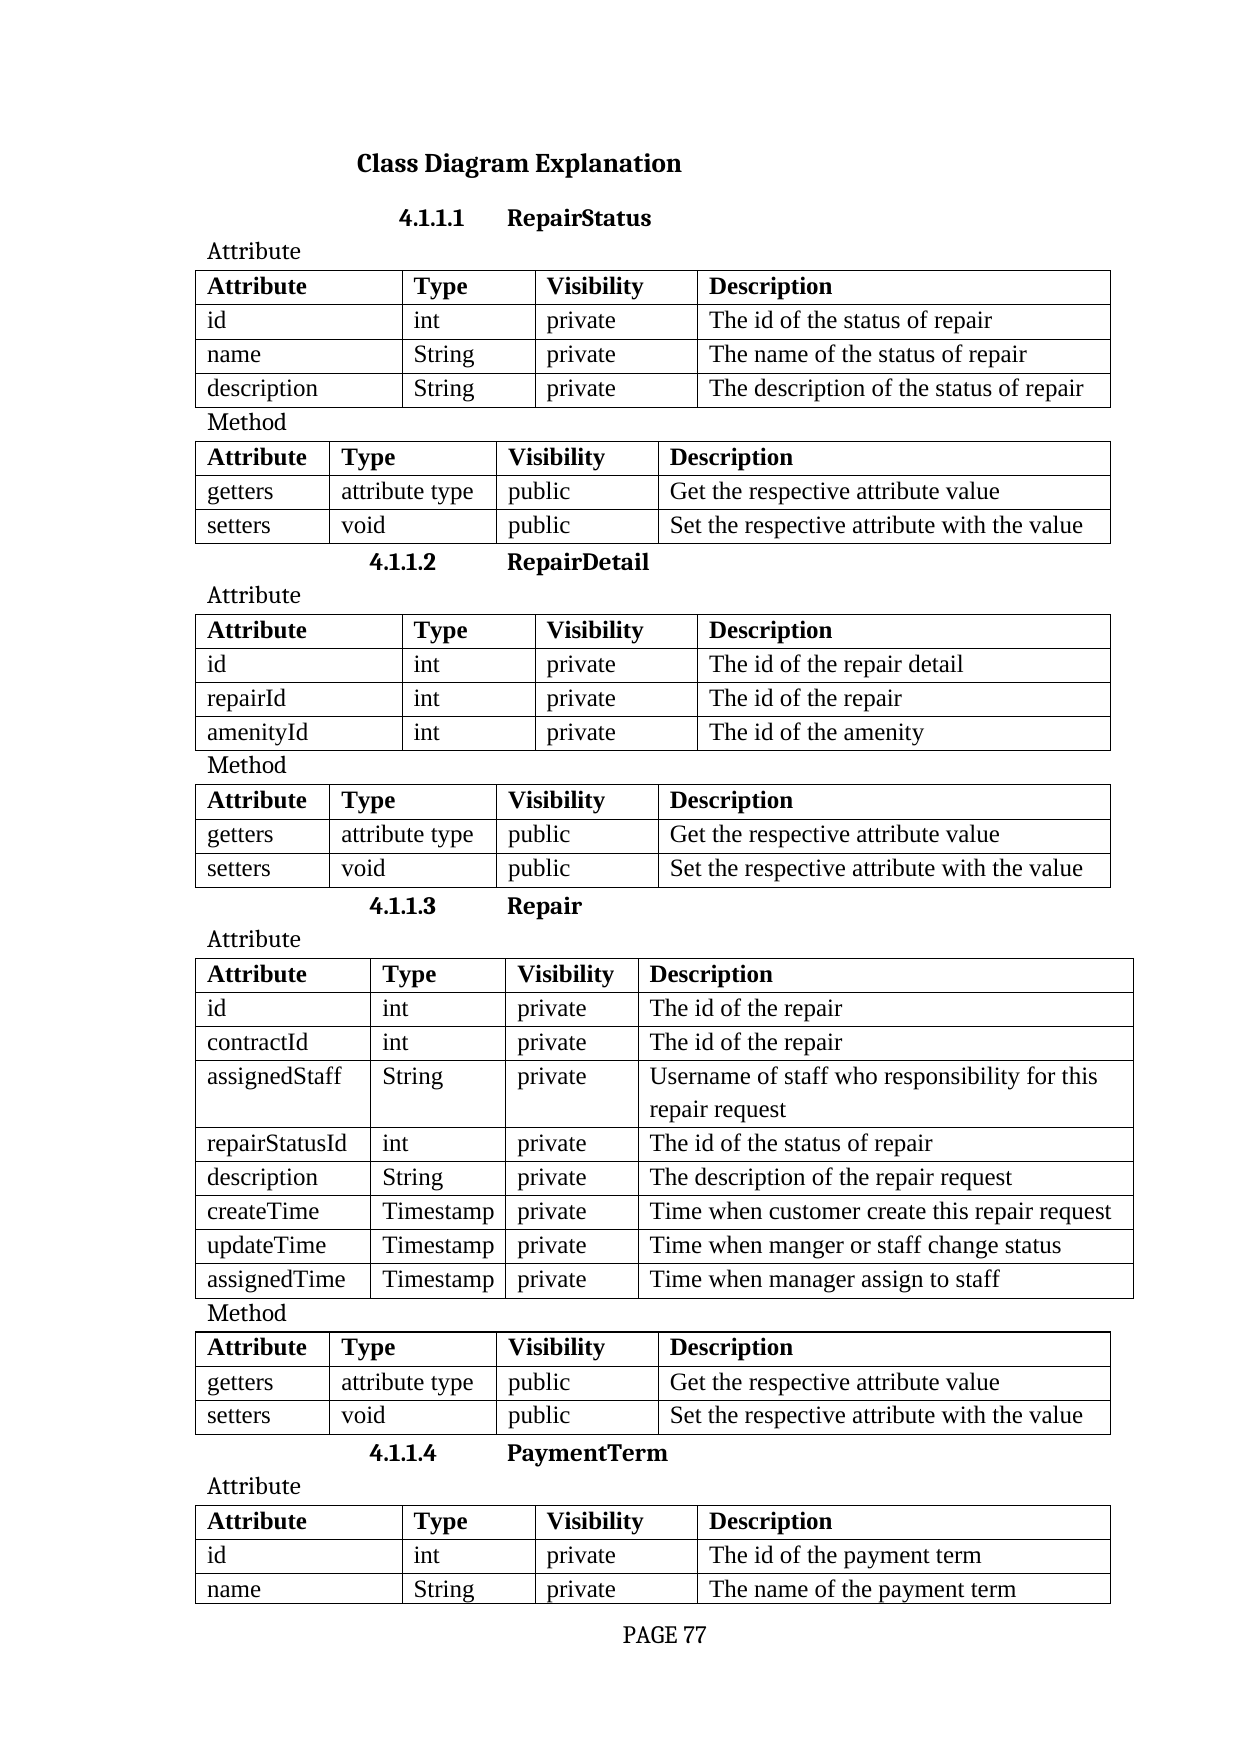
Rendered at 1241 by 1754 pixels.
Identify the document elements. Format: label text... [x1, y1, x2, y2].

table_cell The name of the payment term [698, 1574, 1110, 1603]
table_cell assignedStaff [196, 1061, 370, 1127]
text Method [207, 408, 1122, 436]
table_cell public [497, 820, 658, 852]
table_cell id [196, 305, 402, 338]
table_cell int [371, 993, 505, 1026]
table_cell Get the respective attribute value [659, 1367, 1110, 1399]
table_cell Get the respective attribute value [659, 820, 1110, 852]
table_header Visibility [497, 442, 658, 475]
table_header Type [403, 615, 535, 648]
table_cell public [497, 1367, 658, 1399]
table_cell private [536, 374, 697, 407]
table_cell repairId [196, 683, 402, 716]
table_cell Timestamp [371, 1196, 505, 1229]
text Attribute [207, 237, 1122, 266]
table_cell id [196, 649, 402, 682]
table_cell The id of the payment term [698, 1540, 1110, 1573]
table_header Attribute [196, 271, 402, 304]
table_header Type [330, 1333, 496, 1366]
table_header Visibility [497, 1333, 658, 1366]
table_header Attribute [196, 785, 329, 818]
table_cell getters [196, 1367, 329, 1399]
text Method [207, 1299, 1122, 1327]
table_cell private [536, 717, 697, 750]
table_header Attribute [196, 615, 402, 648]
table_cell contractId [196, 1027, 370, 1060]
table_header Type [330, 442, 496, 475]
table_cell Time when manager assign to staff [639, 1264, 1133, 1297]
table_cell attribute type [330, 820, 496, 852]
table_cell Set the respective attribute with the value [659, 510, 1110, 543]
table_cell void [330, 854, 496, 887]
table_cell The id of the status of repair [698, 305, 1110, 338]
table_cell getters [196, 476, 329, 509]
table_cell Get the respective attribute value [659, 476, 1110, 509]
table_header Attribute [196, 959, 370, 992]
table_cell String [403, 340, 535, 372]
table_cell int [403, 1540, 535, 1573]
table_cell The id of the repair [698, 683, 1110, 716]
table_header Description [659, 1333, 1110, 1366]
table_header Visibility [506, 959, 638, 992]
table_cell String [371, 1061, 505, 1127]
table_cell String [403, 374, 535, 407]
table_cell int [371, 1027, 505, 1060]
table_cell description [196, 374, 402, 407]
subtitle RepairStatus [399, 204, 1122, 233]
table_header Description [659, 442, 1110, 475]
table_header Attribute [196, 442, 329, 475]
table_cell int [371, 1128, 505, 1161]
table_cell int [403, 649, 535, 682]
text Attribute [207, 1472, 1122, 1501]
table_cell description [196, 1162, 370, 1195]
table_cell The description of the status of repair [698, 374, 1110, 407]
table_header Visibility [536, 271, 697, 304]
table_header Visibility [536, 615, 697, 648]
table_cell private [536, 1574, 697, 1603]
table_header Visibility [536, 1506, 697, 1539]
table_cell String [371, 1162, 505, 1195]
table_cell The description of the repair request [639, 1162, 1133, 1195]
table_cell setters [196, 1401, 329, 1434]
table_cell void [330, 1401, 496, 1434]
table_header Attribute [196, 1333, 329, 1366]
table_cell Timestamp [371, 1264, 505, 1297]
table_header Description [659, 785, 1110, 818]
table_cell private [506, 1264, 638, 1297]
table_cell private [506, 993, 638, 1026]
table_cell The name of the status of repair [698, 340, 1110, 372]
table_cell public [497, 854, 658, 887]
table_header Type [403, 271, 535, 304]
table_cell Username of staff who responsibility for this repair request [639, 1061, 1133, 1127]
table_cell attribute type [330, 476, 496, 509]
table_cell Timestamp [371, 1230, 505, 1263]
text Class Diagram Explanation [282, 148, 1122, 179]
table_cell Set the respective attribute with the value [659, 854, 1110, 887]
table_cell void [330, 510, 496, 543]
table_cell String [403, 1574, 535, 1603]
table_cell name [196, 1574, 402, 1603]
table_cell assignedTime [196, 1264, 370, 1297]
subtitle Repair [369, 892, 1122, 921]
table_cell The id of the status of repair [639, 1128, 1133, 1161]
table_cell repairStatusId [196, 1128, 370, 1161]
table_cell private [506, 1128, 638, 1161]
table_cell private [506, 1230, 638, 1263]
table_cell The id of the repair [639, 993, 1133, 1026]
text Attribute [207, 581, 1122, 610]
table_cell int [403, 305, 535, 338]
table_cell public [497, 1401, 658, 1434]
table_header Type [330, 785, 496, 818]
table_header Description [698, 615, 1110, 648]
text Attribute [207, 925, 1122, 953]
table_cell getters [196, 820, 329, 852]
table_cell int [403, 683, 535, 716]
table_cell amenityId [196, 717, 402, 750]
table_cell private [506, 1196, 638, 1229]
table_cell createTime [196, 1196, 370, 1229]
table_cell private [536, 683, 697, 716]
table_header Description [639, 959, 1133, 992]
table_header Description [698, 271, 1110, 304]
table_cell Set the respective attribute with the value [659, 1401, 1110, 1434]
table_cell Time when manger or staff change status [639, 1230, 1133, 1263]
table_header Visibility [497, 785, 658, 818]
table_header Type [403, 1506, 535, 1539]
table_cell public [497, 476, 658, 509]
table_cell private [506, 1162, 638, 1195]
table_cell id [196, 993, 370, 1026]
table_cell private [536, 305, 697, 338]
table_cell private [506, 1061, 638, 1127]
table_cell private [536, 340, 697, 372]
table_cell setters [196, 854, 329, 887]
subtitle RepairDetail [369, 548, 1122, 577]
table_cell public [497, 510, 658, 543]
table_header Type [371, 959, 505, 992]
table_cell The id of the repair detail [698, 649, 1110, 682]
table_cell The id of the amenity [698, 717, 1110, 750]
table_cell The id of the repair [639, 1027, 1133, 1060]
table_cell private [536, 1540, 697, 1573]
table_header Description [698, 1506, 1110, 1539]
table_cell setters [196, 510, 329, 543]
subtitle PaymentTerm [369, 1439, 1122, 1468]
table_cell private [506, 1027, 638, 1060]
table_cell int [403, 717, 535, 750]
table_cell attribute type [330, 1367, 496, 1399]
text Method [207, 751, 1122, 780]
table_cell updateTime [196, 1230, 370, 1263]
table_header Attribute [196, 1506, 402, 1539]
table_cell name [196, 340, 402, 372]
table_cell private [536, 649, 697, 682]
table_cell Time when customer create this repair request [639, 1196, 1133, 1229]
table_cell id [196, 1540, 402, 1573]
